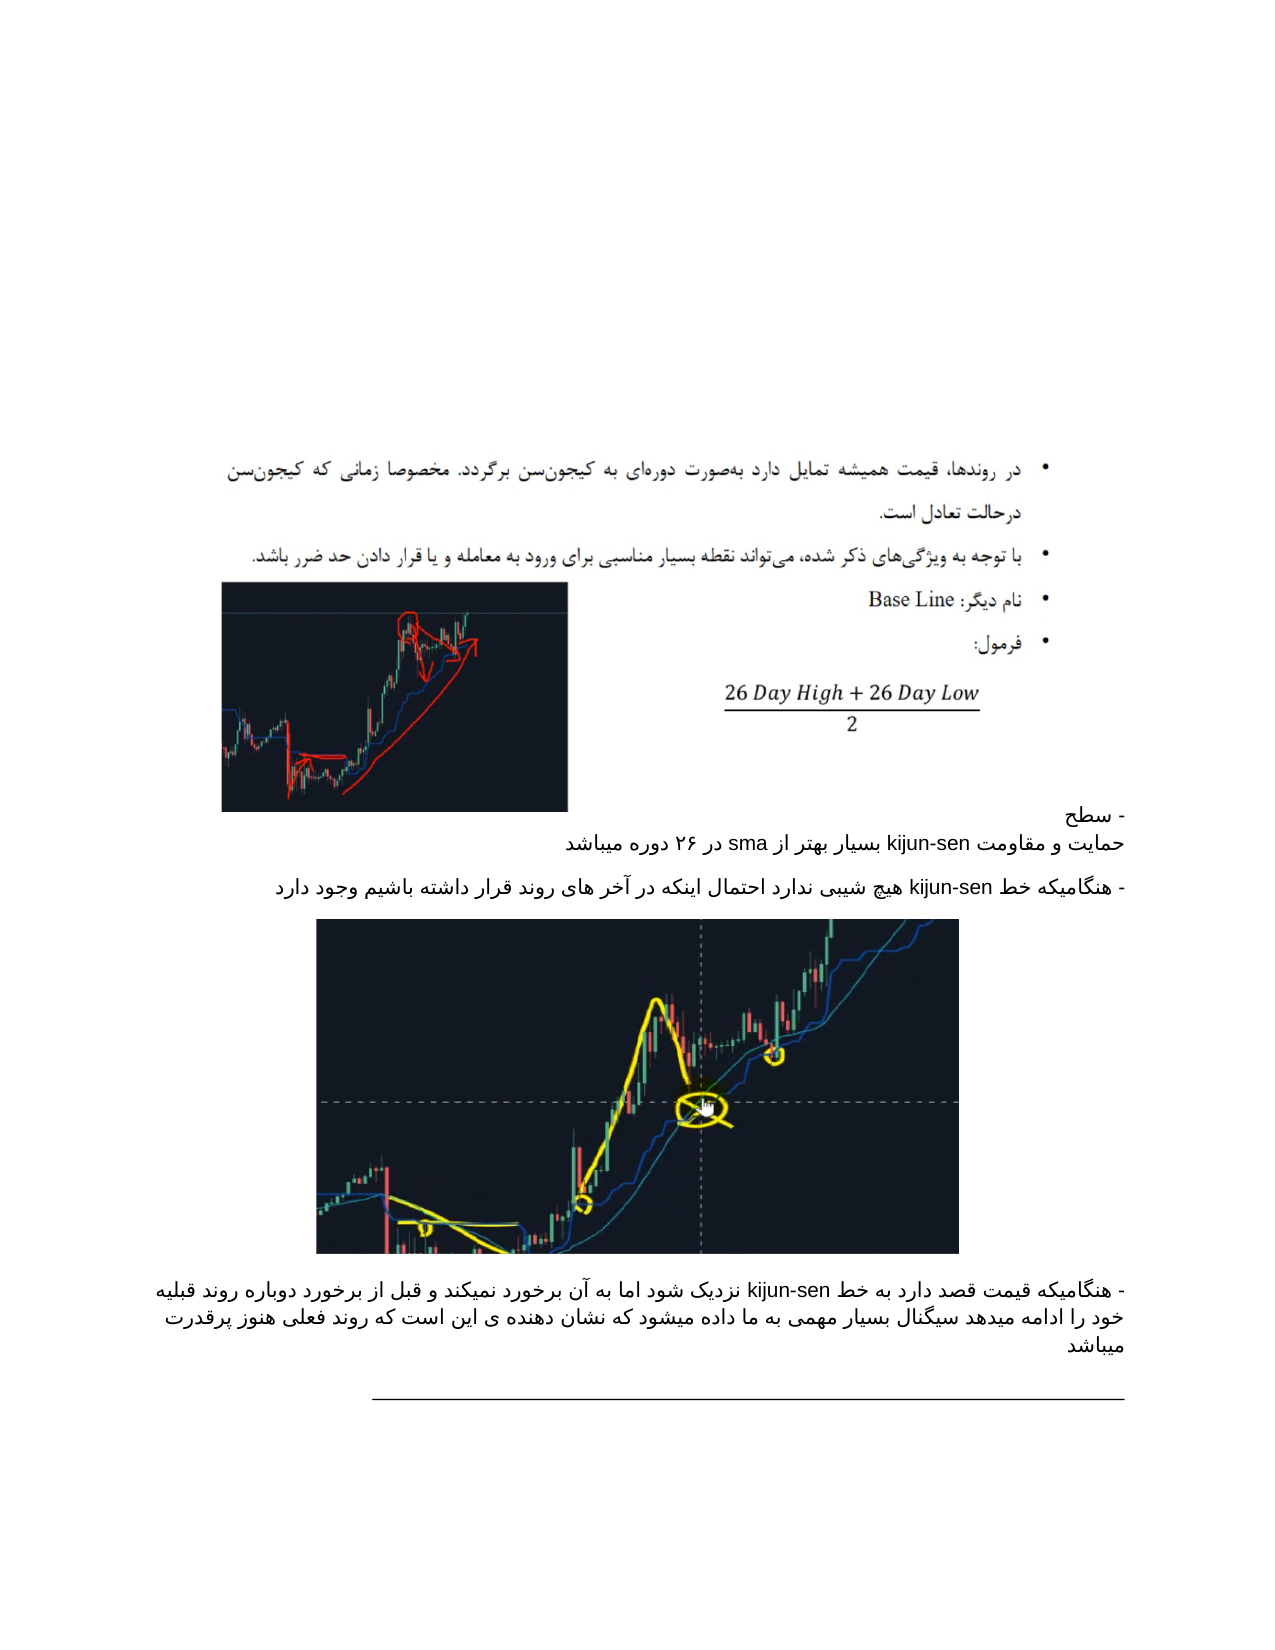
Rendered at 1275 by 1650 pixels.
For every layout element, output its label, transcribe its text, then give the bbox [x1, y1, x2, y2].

picture [316, 919, 959, 1254]
text - هنگامیکه خط kijun-sen هیچ شیبی ندارد احتمال اینکه در آخر های روند قرار داشته باشیم وجود دارد [150, 875, 1125, 899]
text _________________________________________________________________ [150, 1377, 1125, 1401]
picture [221, 452, 1050, 812]
text - سطح حمایت و مقاومت kijun-sen بسیار بهتر از sma در ۲۶ دوره میباشد [150, 716, 1125, 854]
